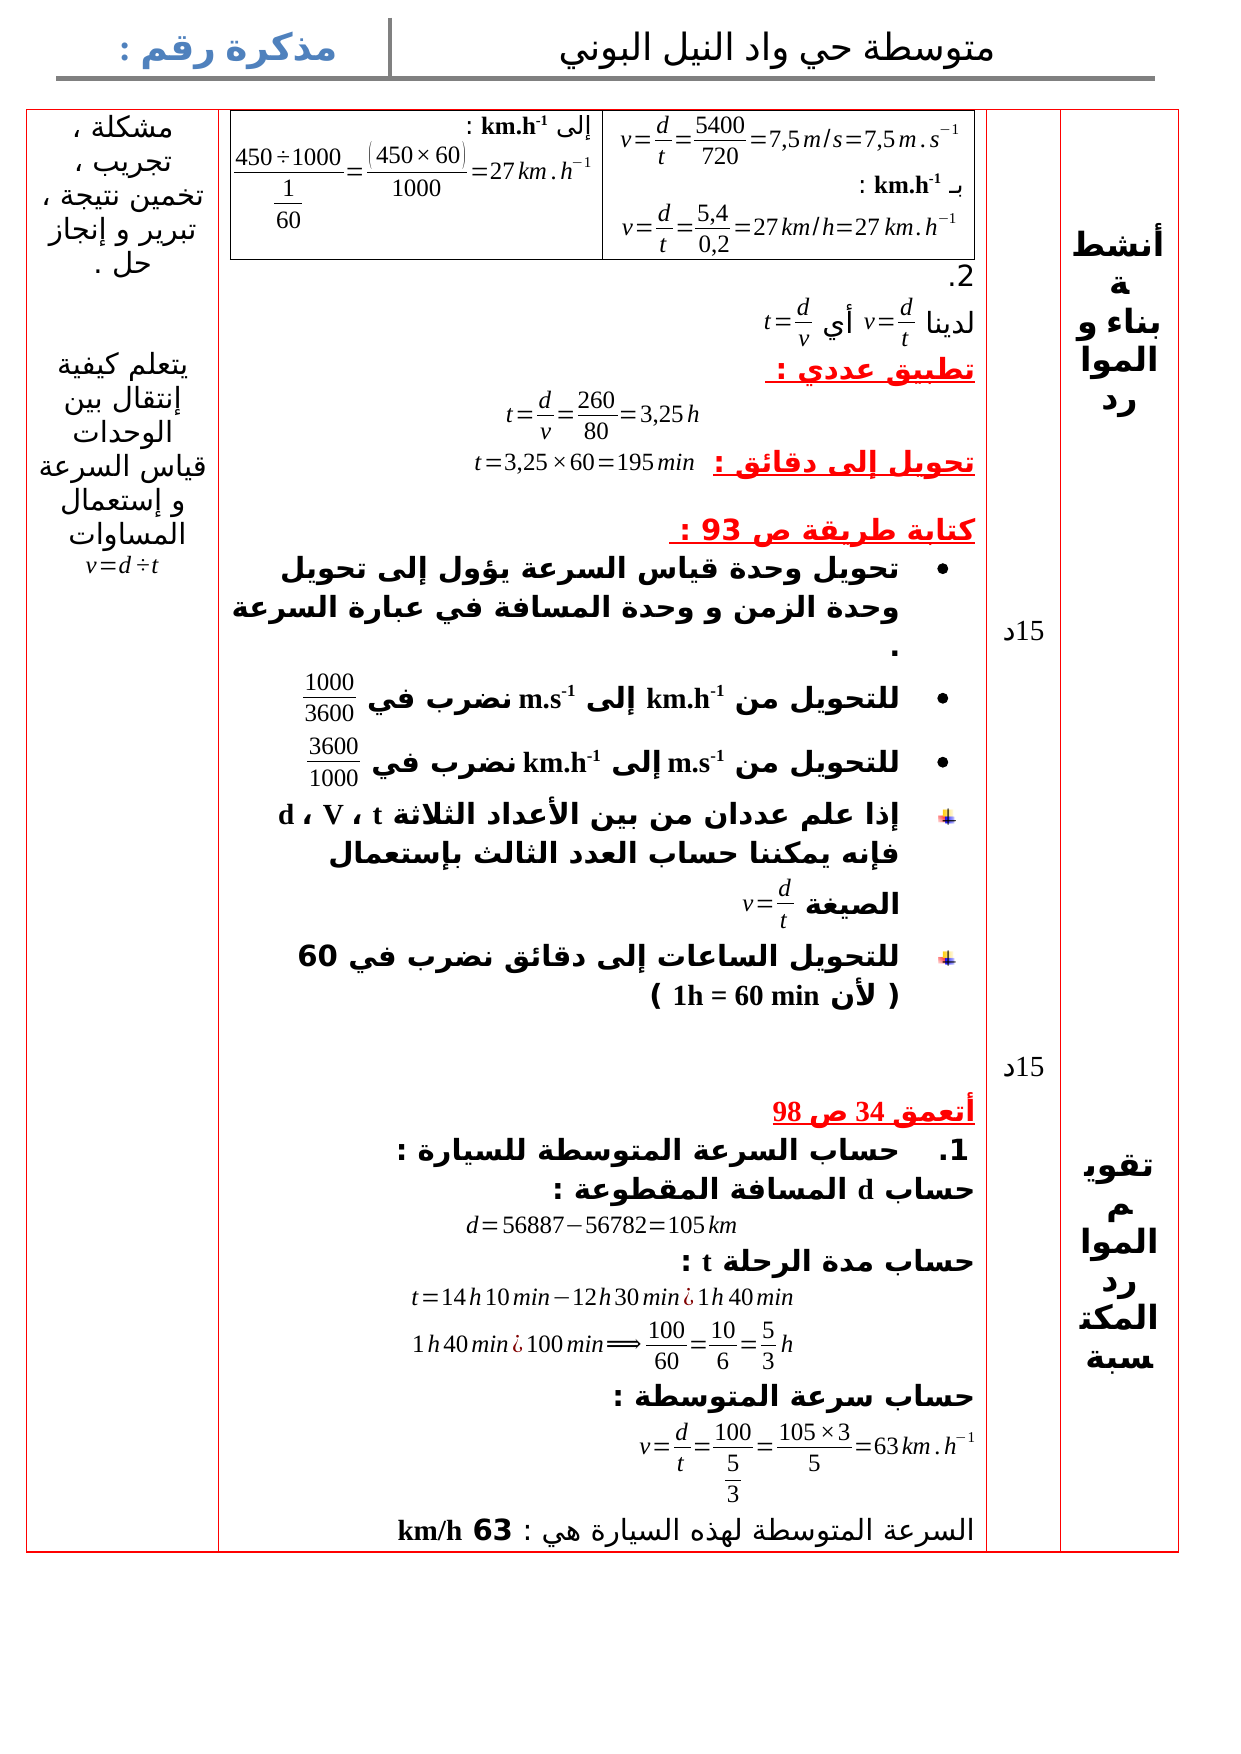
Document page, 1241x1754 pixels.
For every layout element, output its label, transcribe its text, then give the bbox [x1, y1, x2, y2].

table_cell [1061, 110, 1178, 1551]
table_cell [219, 110, 986, 1551]
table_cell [27, 110, 218, 1551]
picture [938, 807, 956, 825]
picture [938, 949, 956, 966]
table_cell 5د 25د 15د 15د [987, 110, 1060, 1551]
